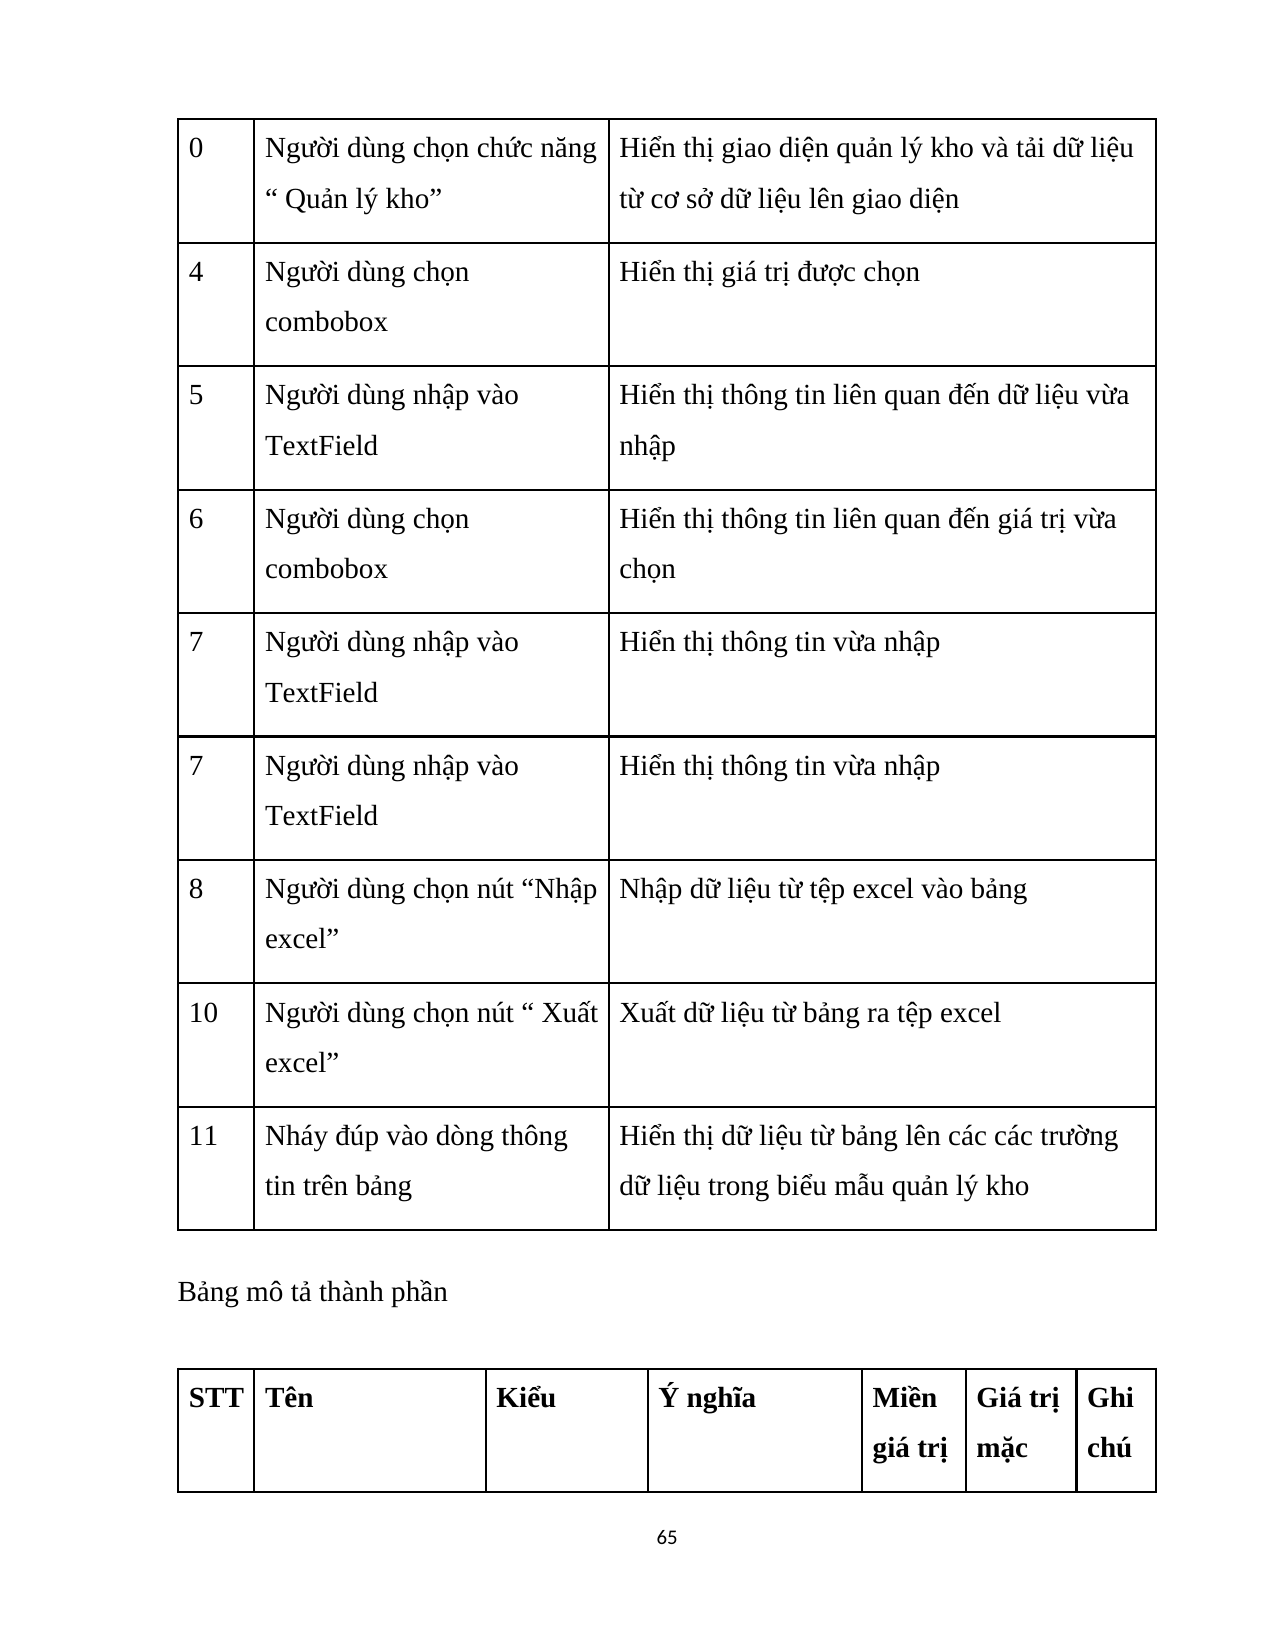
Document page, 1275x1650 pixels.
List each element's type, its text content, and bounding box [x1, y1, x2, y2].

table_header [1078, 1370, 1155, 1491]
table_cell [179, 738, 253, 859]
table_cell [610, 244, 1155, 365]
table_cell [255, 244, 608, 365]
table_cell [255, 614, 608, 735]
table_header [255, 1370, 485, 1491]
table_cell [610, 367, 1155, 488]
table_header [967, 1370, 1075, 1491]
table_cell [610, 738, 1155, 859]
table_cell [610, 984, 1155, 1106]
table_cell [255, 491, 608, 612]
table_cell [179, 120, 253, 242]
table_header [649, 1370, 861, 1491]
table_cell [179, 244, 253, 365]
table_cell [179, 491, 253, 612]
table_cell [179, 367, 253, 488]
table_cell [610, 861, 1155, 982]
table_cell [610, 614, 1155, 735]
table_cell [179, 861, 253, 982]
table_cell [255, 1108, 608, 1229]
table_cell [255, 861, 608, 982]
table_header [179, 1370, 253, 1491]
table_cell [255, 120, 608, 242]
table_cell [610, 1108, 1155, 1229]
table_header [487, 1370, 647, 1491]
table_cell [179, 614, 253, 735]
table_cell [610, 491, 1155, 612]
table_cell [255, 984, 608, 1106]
text Bảng mô tả thành phần [177, 1274, 1157, 1308]
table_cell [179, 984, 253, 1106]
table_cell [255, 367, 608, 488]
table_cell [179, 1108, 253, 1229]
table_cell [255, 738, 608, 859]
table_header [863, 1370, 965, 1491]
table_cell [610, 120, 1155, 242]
